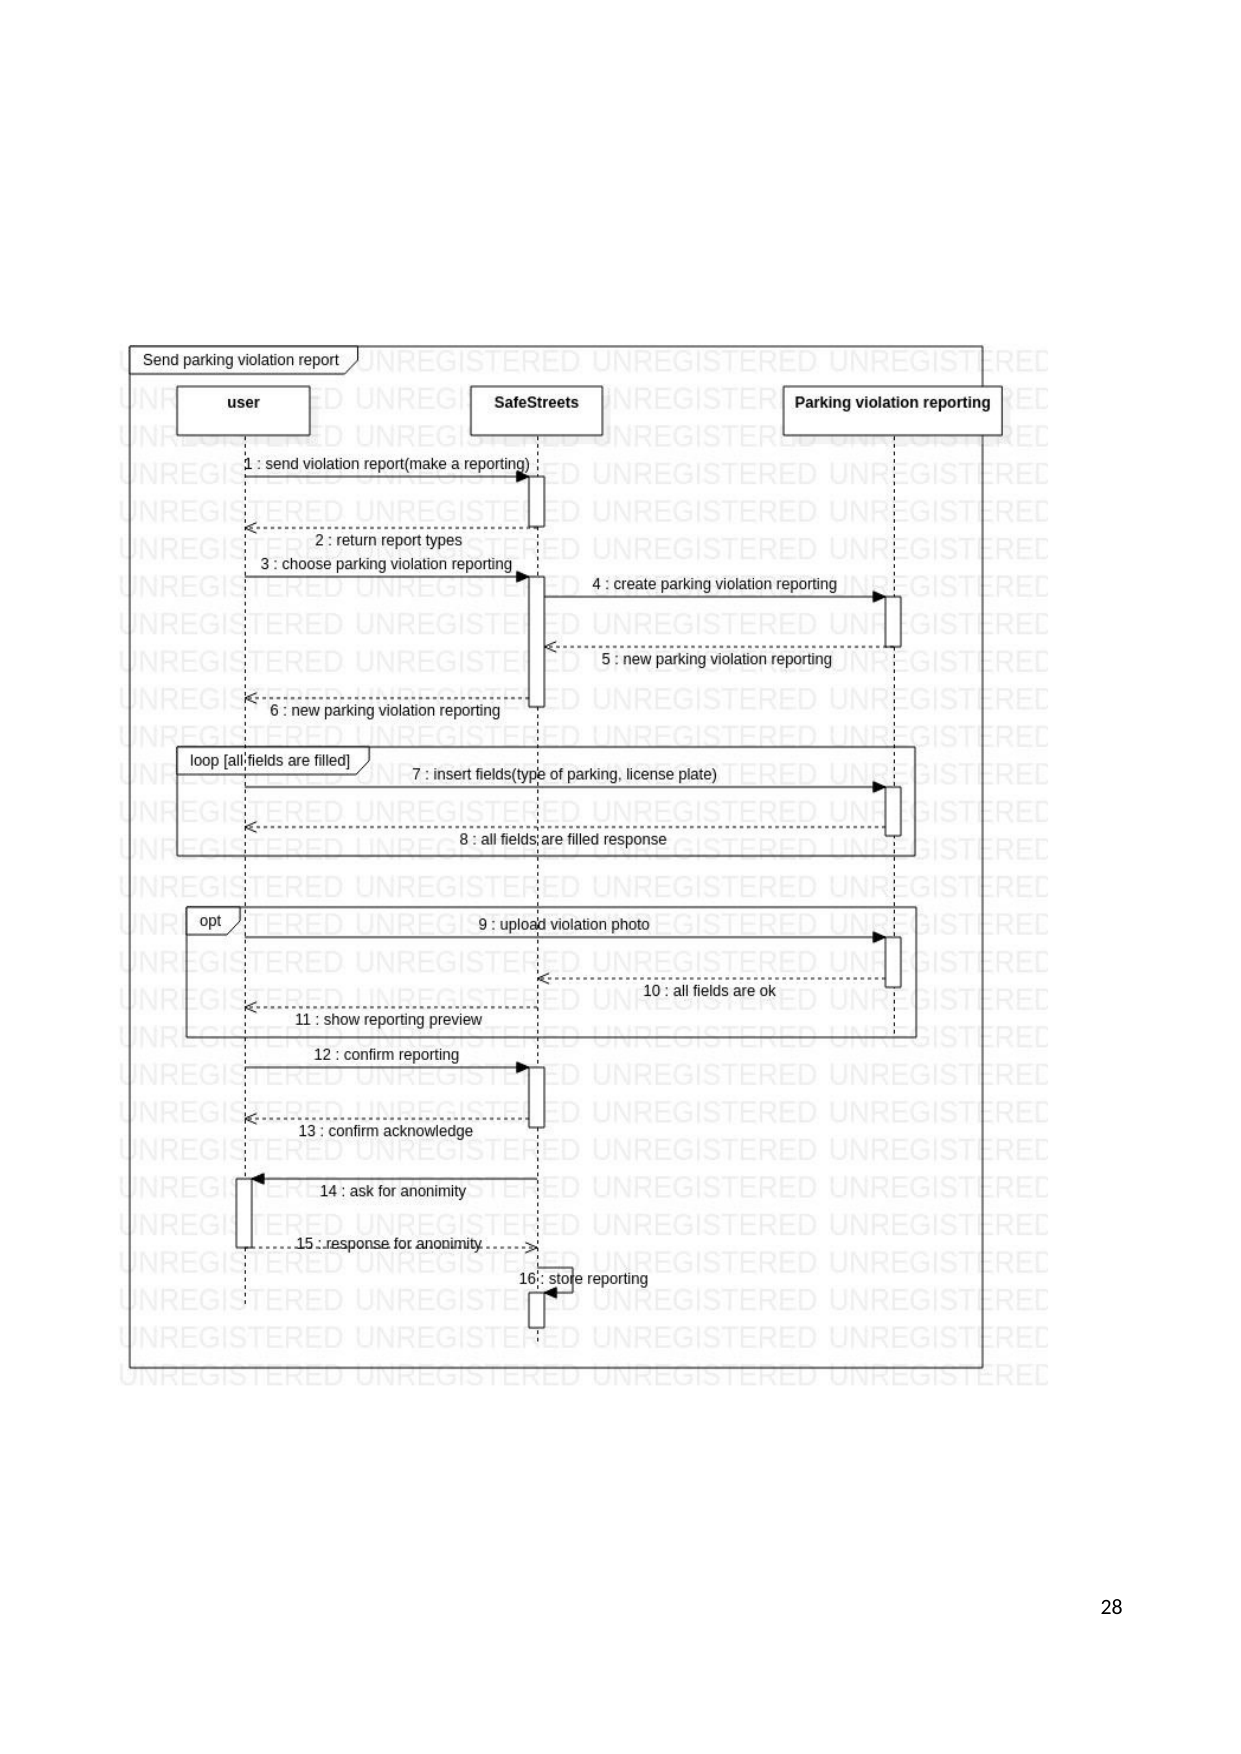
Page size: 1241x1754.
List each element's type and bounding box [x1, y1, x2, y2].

picture [118, 334, 1049, 1418]
